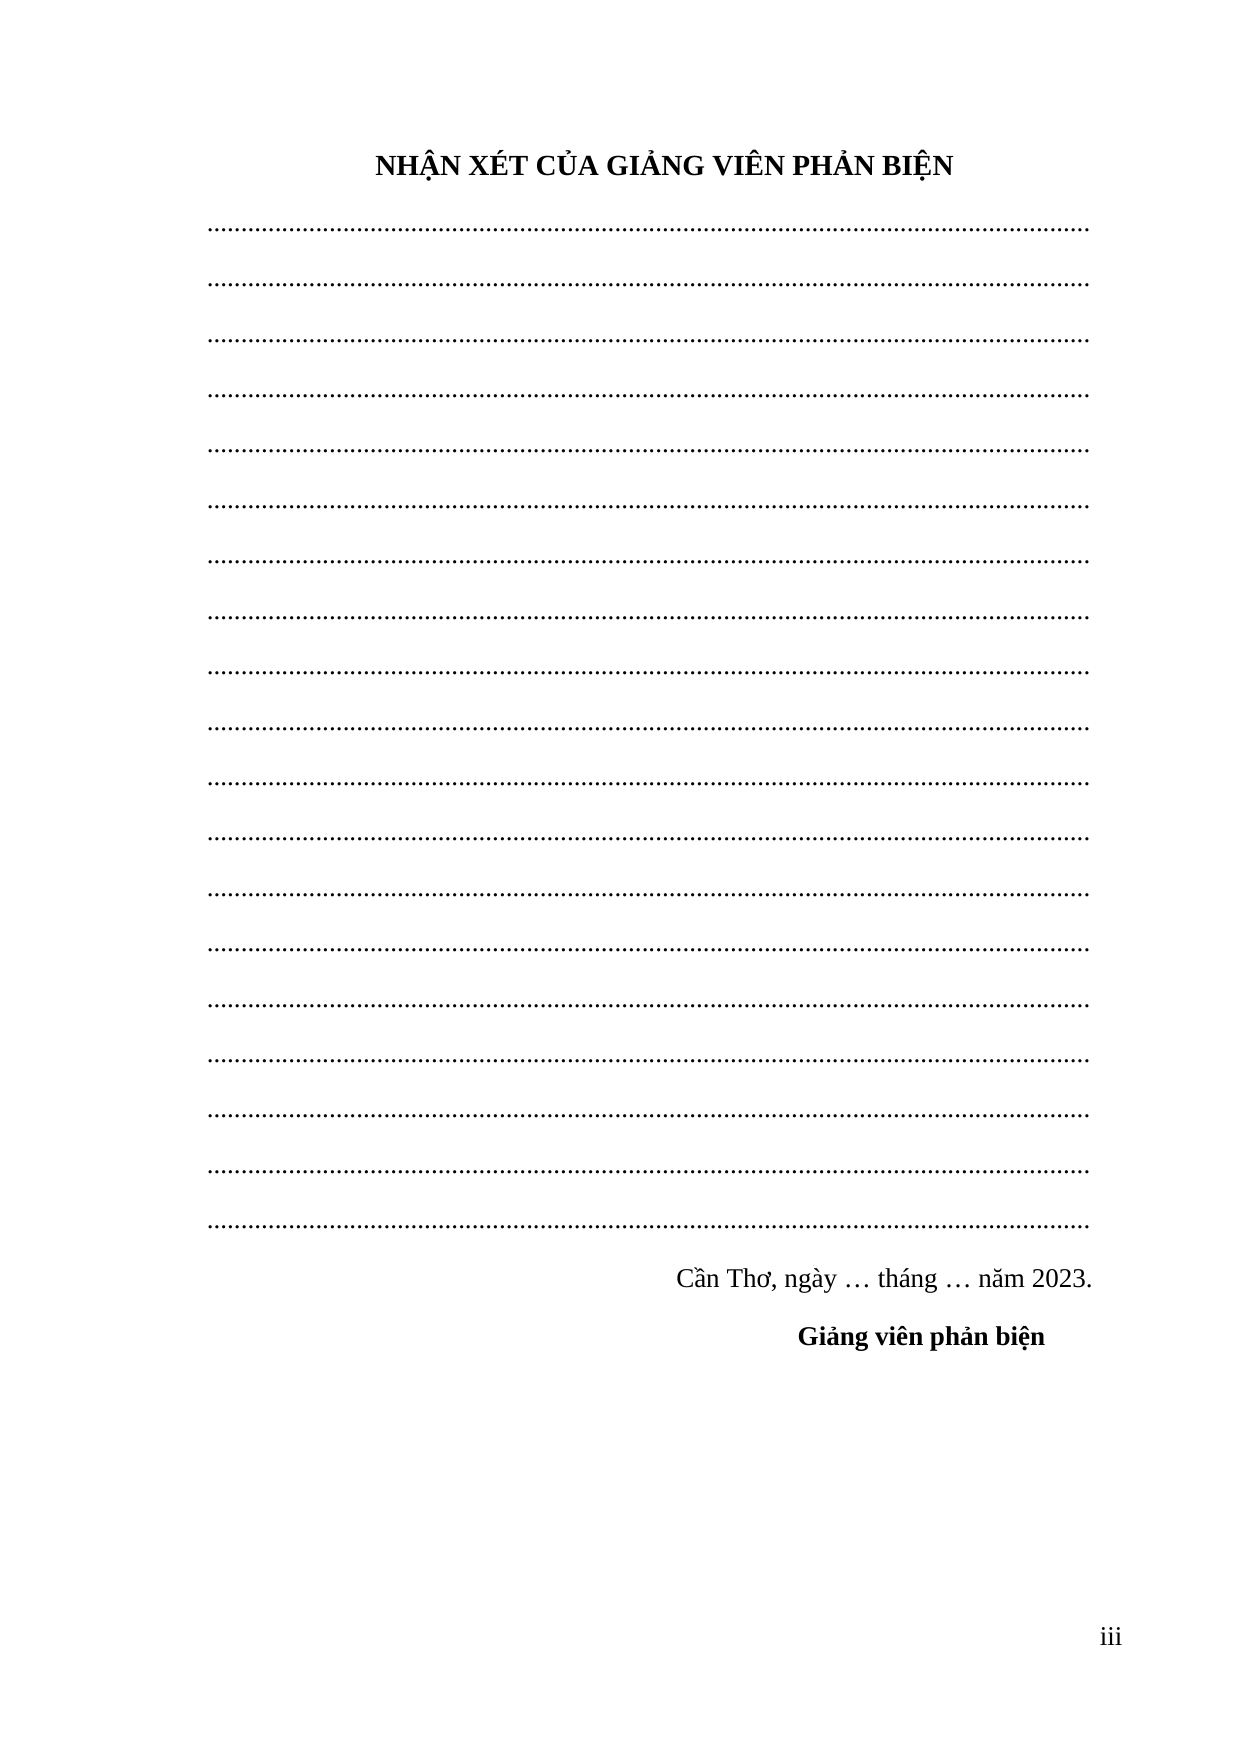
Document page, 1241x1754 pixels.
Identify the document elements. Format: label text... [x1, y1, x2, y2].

text Cần Thơ, ngày … tháng … năm 2023. [207, 1262, 1093, 1293]
text NHẬN XÉT CỦA GIẢNG VIÊN PHẢN BIỆN [207, 148, 1122, 181]
text Giảng viên phản biện [207, 1320, 1093, 1351]
